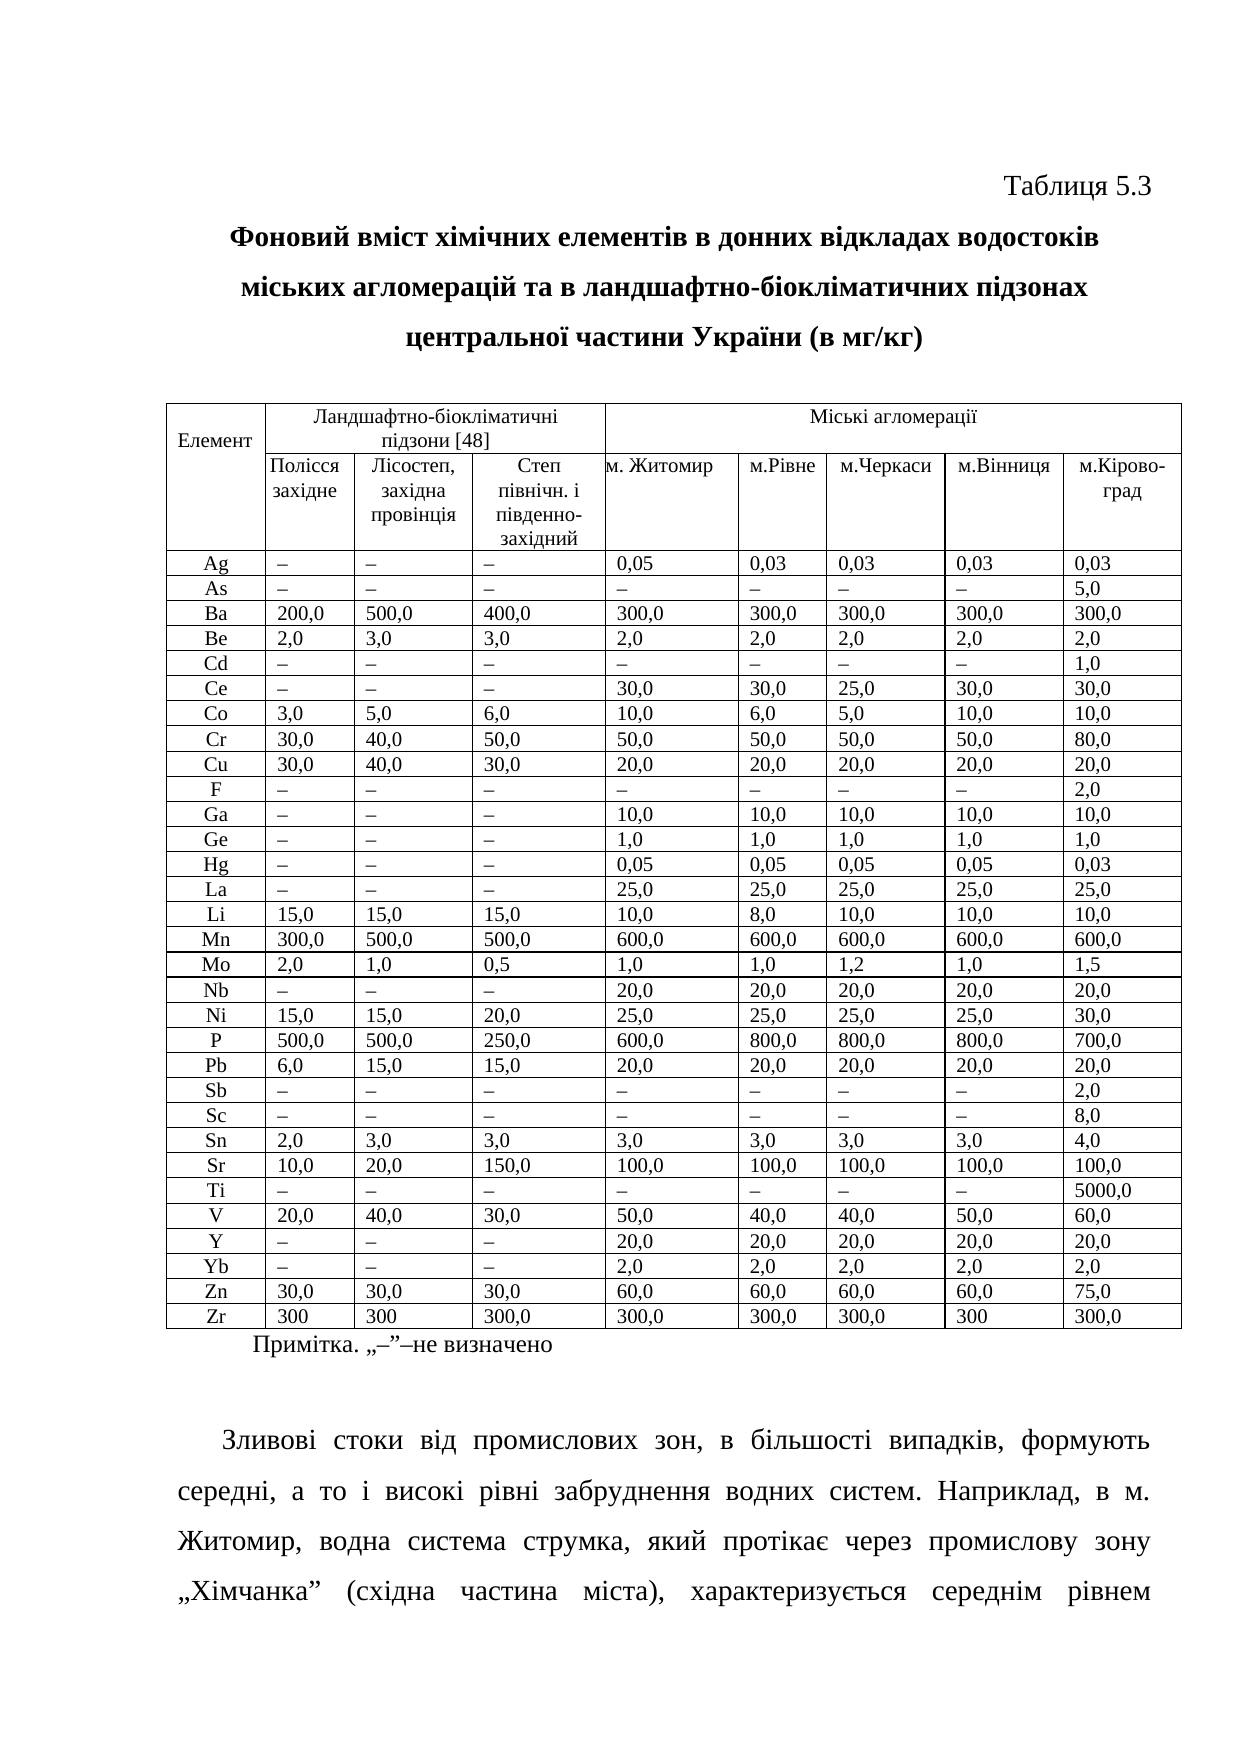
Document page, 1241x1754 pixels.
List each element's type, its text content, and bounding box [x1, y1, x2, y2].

table_cell 50,0 [827, 726, 944, 751]
table_cell 40,0 [739, 1204, 826, 1227]
table_header Елемент [167, 404, 265, 550]
table_cell – [473, 576, 605, 600]
table_cell 75,0 [1064, 1279, 1181, 1303]
table_cell – [473, 1229, 605, 1253]
table_cell – [355, 777, 472, 801]
table_cell – [355, 852, 472, 876]
table_cell – [355, 1103, 472, 1127]
table_cell м.Рівне [739, 454, 826, 550]
table_cell Gе [167, 827, 265, 851]
table_cell – [946, 651, 1063, 675]
table_cell Hg [167, 852, 265, 876]
table_cell – [473, 651, 605, 675]
table_cell – [266, 877, 354, 901]
table_cell 50,0 [739, 726, 826, 751]
table_cell 250,0 [473, 1028, 605, 1052]
table_cell 20,0 [606, 1229, 738, 1253]
table_cell 60,0 [739, 1279, 826, 1303]
table_cell – [266, 852, 354, 876]
table_cell – [827, 651, 944, 675]
table_cell 2,0 [606, 626, 738, 650]
table_cell 1,0 [946, 827, 1063, 851]
table_cell 40,0 [355, 752, 472, 776]
table_cell м.Вінниця [946, 454, 1063, 550]
table_cell 15,0 [473, 1053, 605, 1077]
table_cell 2,0 [946, 1254, 1063, 1278]
table_cell 30,0 [473, 1204, 605, 1227]
table_cell 10,0 [946, 802, 1063, 826]
table_cell 30,0 [1064, 676, 1181, 700]
table_cell – [606, 1103, 738, 1127]
table_cell 50,0 [946, 1204, 1063, 1227]
table_cell – [827, 1103, 944, 1127]
table_cell 500,0 [473, 927, 605, 951]
table_cell 2,0 [606, 1254, 738, 1278]
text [177, 1422, 1152, 1607]
table_cell – [266, 827, 354, 851]
table_cell – [355, 827, 472, 851]
table_cell 10,0 [946, 701, 1063, 725]
table_cell 25,0 [1064, 877, 1181, 901]
table_cell 30,0 [1064, 1003, 1181, 1027]
table_cell Ag [167, 551, 265, 575]
table_cell 1,0 [739, 953, 826, 976]
table_cell 500,0 [355, 1028, 472, 1052]
table_cell 15,0 [355, 1053, 472, 1077]
table_cell 1,0 [1064, 651, 1181, 675]
table_cell 20,0 [606, 978, 738, 1002]
table_cell 800,0 [827, 1028, 944, 1052]
table_cell 60,0 [1064, 1204, 1181, 1227]
table_cell 2,0 [827, 626, 944, 650]
table_cell – [473, 877, 605, 901]
table_cell Zn [167, 1279, 265, 1303]
table_cell 800,0 [946, 1028, 1063, 1052]
table_cell 10,0 [606, 701, 738, 725]
table_cell – [355, 1229, 472, 1253]
table_cell м.Кірово- град [1064, 454, 1181, 550]
table_cell 600,0 [946, 927, 1063, 951]
table_cell 20,0 [473, 1003, 605, 1027]
table_cell – [946, 1103, 1063, 1127]
table_cell Ce [167, 676, 265, 700]
table_cell 1,0 [1064, 827, 1181, 851]
table_cell – [606, 1078, 738, 1102]
table_cell 10,0 [739, 802, 826, 826]
table_cell 1,0 [946, 953, 1063, 976]
table_cell As [167, 576, 265, 600]
table_cell 3,0 [473, 1128, 605, 1152]
table_cell 25,0 [946, 1003, 1063, 1027]
table_cell Ti [167, 1178, 265, 1202]
table_cell 1,2 [827, 953, 944, 976]
text Фоновий вміст хімічних елементів в донних відкладах водостоків міських агломерацій та в ландшафтно-біокліматичних підзонах центральної частини України (в мг/кг) [177, 219, 1152, 353]
table_cell – [266, 1178, 354, 1202]
table_cell 20,0 [946, 1053, 1063, 1077]
table_cell – [355, 551, 472, 575]
table_cell Sc [167, 1103, 265, 1127]
table_cell м. Житомир [606, 454, 738, 550]
table_cell – [827, 576, 944, 600]
table_cell 0,05 [606, 551, 738, 575]
table_cell – [473, 802, 605, 826]
table_cell 50,0 [473, 726, 605, 751]
table_cell 25,0 [739, 877, 826, 901]
table_cell 2,0 [1064, 777, 1181, 801]
table_cell 25,0 [606, 1003, 738, 1027]
table_cell 20,0 [739, 978, 826, 1002]
table_cell La [167, 877, 265, 901]
table_cell – [606, 1178, 738, 1202]
table_cell – [355, 802, 472, 826]
table_cell 20,0 [1064, 752, 1181, 776]
table_cell 30,0 [355, 1279, 472, 1303]
table_cell 100,0 [606, 1153, 738, 1177]
table_cell 0,05 [606, 852, 738, 876]
table_cell 6,0 [266, 1053, 354, 1077]
table_cell 30,0 [266, 1279, 354, 1303]
table_cell 10,0 [606, 902, 738, 926]
table_cell 0,05 [739, 852, 826, 876]
table_cell 300,0 [266, 927, 354, 951]
table_cell – [606, 777, 738, 801]
table_cell 300,0 [827, 1304, 944, 1328]
table_cell 0,03 [739, 551, 826, 575]
table_cell – [946, 1078, 1063, 1102]
table_cell 15,0 [266, 1003, 354, 1027]
table_cell 15,0 [355, 902, 472, 926]
table_cell – [355, 877, 472, 901]
table_cell – [355, 576, 472, 600]
table_cell Be [167, 626, 265, 650]
table_cell 300,0 [606, 601, 738, 625]
table_cell – [606, 651, 738, 675]
table_cell 0,03 [1064, 852, 1181, 876]
table_cell 20,0 [1064, 1229, 1181, 1253]
table_cell 300,0 [606, 1304, 738, 1328]
table_cell 15,0 [473, 902, 605, 926]
table_cell Ga [167, 802, 265, 826]
table_cell 30,0 [473, 752, 605, 776]
table_cell 40,0 [355, 1204, 472, 1227]
table_cell – [266, 651, 354, 675]
table_cell – [266, 1229, 354, 1253]
table_cell 3,0 [266, 701, 354, 725]
table_cell – [473, 1254, 605, 1278]
table_cell Ba [167, 601, 265, 625]
table_cell 8,0 [1064, 1103, 1181, 1127]
table_cell – [266, 802, 354, 826]
table_cell 500,0 [266, 1028, 354, 1052]
table_cell 3,0 [473, 626, 605, 650]
table_cell – [827, 777, 944, 801]
table_cell 500,0 [355, 601, 472, 625]
table_cell 2,0 [739, 1254, 826, 1278]
table_cell 1,0 [355, 953, 472, 976]
table_cell 20,0 [739, 752, 826, 776]
table_cell Полісся західне [266, 454, 354, 550]
table_cell 25,0 [827, 877, 944, 901]
table_cell м.Черкаси [827, 454, 944, 550]
table_cell Ni [167, 1003, 265, 1027]
table_cell V [167, 1204, 265, 1227]
table_cell 0,05 [827, 852, 944, 876]
table_cell Лісостеп, західна провінція [355, 454, 472, 550]
table_cell 20,0 [606, 752, 738, 776]
table_cell 3,0 [946, 1128, 1063, 1152]
table_cell 100,0 [827, 1153, 944, 1177]
table_cell – [739, 576, 826, 600]
table_cell 300 [946, 1304, 1063, 1328]
table_cell – [355, 978, 472, 1002]
table_cell 2,0 [1064, 626, 1181, 650]
table_cell Mn [167, 927, 265, 951]
table_cell Co [167, 701, 265, 725]
table_cell 8,0 [739, 902, 826, 926]
table_cell 40,0 [355, 726, 472, 751]
table_cell – [266, 1078, 354, 1102]
table_cell 6,0 [473, 701, 605, 725]
table_cell – [739, 1178, 826, 1202]
table_cell 600,0 [739, 927, 826, 951]
table_cell 20,0 [1064, 978, 1181, 1002]
table_cell – [473, 852, 605, 876]
table_cell 2,0 [266, 953, 354, 976]
table_cell – [355, 676, 472, 700]
table_cell 25,0 [739, 1003, 826, 1027]
table_cell Zr [167, 1304, 265, 1328]
table_cell – [473, 827, 605, 851]
table_cell – [266, 551, 354, 575]
table_cell – [827, 1078, 944, 1102]
table_cell 30,0 [606, 676, 738, 700]
table_cell 60,0 [827, 1279, 944, 1303]
table_cell 300,0 [827, 601, 944, 625]
table_cell 30,0 [946, 676, 1063, 700]
table_cell 20,0 [606, 1053, 738, 1077]
table_cell 300 [355, 1304, 472, 1328]
table_cell Степ північн. і південно-західний [473, 454, 605, 550]
table_cell 20,0 [827, 1053, 944, 1077]
table_cell 2,0 [1064, 1254, 1181, 1278]
table_cell – [739, 1078, 826, 1102]
table_cell 2,0 [739, 626, 826, 650]
table_cell – [473, 978, 605, 1002]
table_cell 0,05 [946, 852, 1063, 876]
table_cell – [266, 576, 354, 600]
table_cell 3,0 [606, 1128, 738, 1152]
table_cell 150,0 [473, 1153, 605, 1177]
table_cell 20,0 [946, 752, 1063, 776]
table_cell – [473, 1078, 605, 1102]
table_cell 300,0 [739, 601, 826, 625]
table_cell 3,0 [827, 1128, 944, 1152]
table_cell 700,0 [1064, 1028, 1181, 1052]
table_cell 30,0 [739, 676, 826, 700]
table_cell 2,0 [827, 1254, 944, 1278]
table_cell 5,0 [827, 701, 944, 725]
table_cell – [946, 1178, 1063, 1202]
table_cell 60,0 [606, 1279, 738, 1303]
table_cell Y [167, 1229, 265, 1253]
table_cell 60,0 [946, 1279, 1063, 1303]
table_cell Sn [167, 1128, 265, 1152]
table_cell 300,0 [473, 1304, 605, 1328]
table_cell 300 [266, 1304, 354, 1328]
table_cell 30,0 [473, 1279, 605, 1303]
table_cell 5,0 [1064, 576, 1181, 600]
table_cell 3,0 [355, 626, 472, 650]
table_cell 50,0 [946, 726, 1063, 751]
table_cell 1,5 [1064, 953, 1181, 976]
table_cell 20,0 [827, 978, 944, 1002]
table_cell 0,5 [473, 953, 605, 976]
table_cell 400,0 [473, 601, 605, 625]
table_cell 100,0 [946, 1153, 1063, 1177]
table_cell 10,0 [1064, 701, 1181, 725]
table_cell 300,0 [1064, 1304, 1181, 1328]
table_cell 800,0 [739, 1028, 826, 1052]
table_cell Pb [167, 1053, 265, 1077]
table_cell 10,0 [606, 802, 738, 826]
table_cell Nb [167, 978, 265, 1002]
table_header Міські агломерації [606, 404, 1181, 452]
table_cell – [473, 1178, 605, 1202]
table_cell – [827, 1178, 944, 1202]
table_cell 100,0 [1064, 1153, 1181, 1177]
table_cell – [739, 777, 826, 801]
table_cell 15,0 [266, 902, 354, 926]
table_cell 50,0 [606, 726, 738, 751]
table_cell Sb [167, 1078, 265, 1102]
table_cell 80,0 [1064, 726, 1181, 751]
table_cell – [355, 1254, 472, 1278]
table_cell 20,0 [946, 978, 1063, 1002]
table_cell 0,03 [827, 551, 944, 575]
table_cell 10,0 [827, 802, 944, 826]
table_cell 10,0 [827, 902, 944, 926]
table_cell 25,0 [827, 676, 944, 700]
table_cell – [473, 676, 605, 700]
table_cell P [167, 1028, 265, 1052]
table_cell 50,0 [606, 1204, 738, 1227]
table_cell 10,0 [1064, 802, 1181, 826]
table_cell – [739, 1103, 826, 1127]
table_cell – [473, 551, 605, 575]
table_cell – [473, 1103, 605, 1127]
table_cell 300,0 [946, 601, 1063, 625]
table_cell 15,0 [355, 1003, 472, 1027]
table_cell 100,0 [739, 1153, 826, 1177]
table_cell 40,0 [827, 1204, 944, 1227]
table_cell – [266, 1254, 354, 1278]
table_cell 30,0 [266, 726, 354, 751]
table_cell 4,0 [1064, 1128, 1181, 1152]
table_cell 5,0 [355, 701, 472, 725]
table_cell 30,0 [266, 752, 354, 776]
table_cell Cr [167, 726, 265, 751]
table_cell 20,0 [1064, 1053, 1181, 1077]
table_cell 20,0 [827, 752, 944, 776]
table_cell 2,0 [266, 1128, 354, 1152]
table_cell 2,0 [1064, 1078, 1181, 1102]
table_cell Sr [167, 1153, 265, 1177]
table_cell 600,0 [827, 927, 944, 951]
table_cell – [473, 777, 605, 801]
table_cell Li [167, 902, 265, 926]
table_cell – [946, 777, 1063, 801]
table_cell 20,0 [355, 1153, 472, 1177]
table_header Ландшафтно-біокліматичні підзони [48] [266, 404, 605, 452]
table_cell 3,0 [739, 1128, 826, 1152]
table_cell – [355, 1078, 472, 1102]
table_cell 1,0 [827, 827, 944, 851]
table_cell 5000,0 [1064, 1178, 1181, 1202]
table_cell Yb [167, 1254, 265, 1278]
table_cell 20,0 [946, 1229, 1063, 1253]
table_cell 3,0 [355, 1128, 472, 1152]
table_cell 0,03 [946, 551, 1063, 575]
table_cell 25,0 [606, 877, 738, 901]
table_cell Cd [167, 651, 265, 675]
table_cell 1,0 [606, 827, 738, 851]
table_cell – [266, 978, 354, 1002]
table_cell 500,0 [355, 927, 472, 951]
table_cell 600,0 [1064, 927, 1181, 951]
table_cell 25,0 [946, 877, 1063, 901]
table_cell – [355, 651, 472, 675]
table_cell 6,0 [739, 701, 826, 725]
table_cell – [946, 576, 1063, 600]
table_cell – [266, 676, 354, 700]
table_cell 20,0 [266, 1204, 354, 1227]
table_cell 200,0 [266, 601, 354, 625]
table_cell Mo [167, 953, 265, 976]
table_cell 10,0 [1064, 902, 1181, 926]
table_cell 300,0 [1064, 601, 1181, 625]
text Примітка. „–”–не визначено [177, 1329, 1152, 1358]
table_cell 600,0 [606, 927, 738, 951]
table_cell 300,0 [739, 1304, 826, 1328]
table_cell – [266, 777, 354, 801]
table_cell 20,0 [827, 1229, 944, 1253]
table_cell 600,0 [606, 1028, 738, 1052]
table_cell Cu [167, 752, 265, 776]
table_cell 1,0 [606, 953, 738, 976]
table_cell 1,0 [739, 827, 826, 851]
table_cell 2,0 [266, 626, 354, 650]
table_cell 20,0 [739, 1229, 826, 1253]
table_cell 2,0 [946, 626, 1063, 650]
table_cell 25,0 [827, 1003, 944, 1027]
table_cell – [355, 1178, 472, 1202]
table_cell 10,0 [266, 1153, 354, 1177]
table_cell F [167, 777, 265, 801]
table_cell 0,03 [1064, 551, 1181, 575]
table_cell 10,0 [946, 902, 1063, 926]
text Таблиця 5.3 [177, 168, 1152, 202]
table_cell – [606, 576, 738, 600]
table_cell – [739, 651, 826, 675]
table_cell 20,0 [739, 1053, 826, 1077]
table_cell – [266, 1103, 354, 1127]
